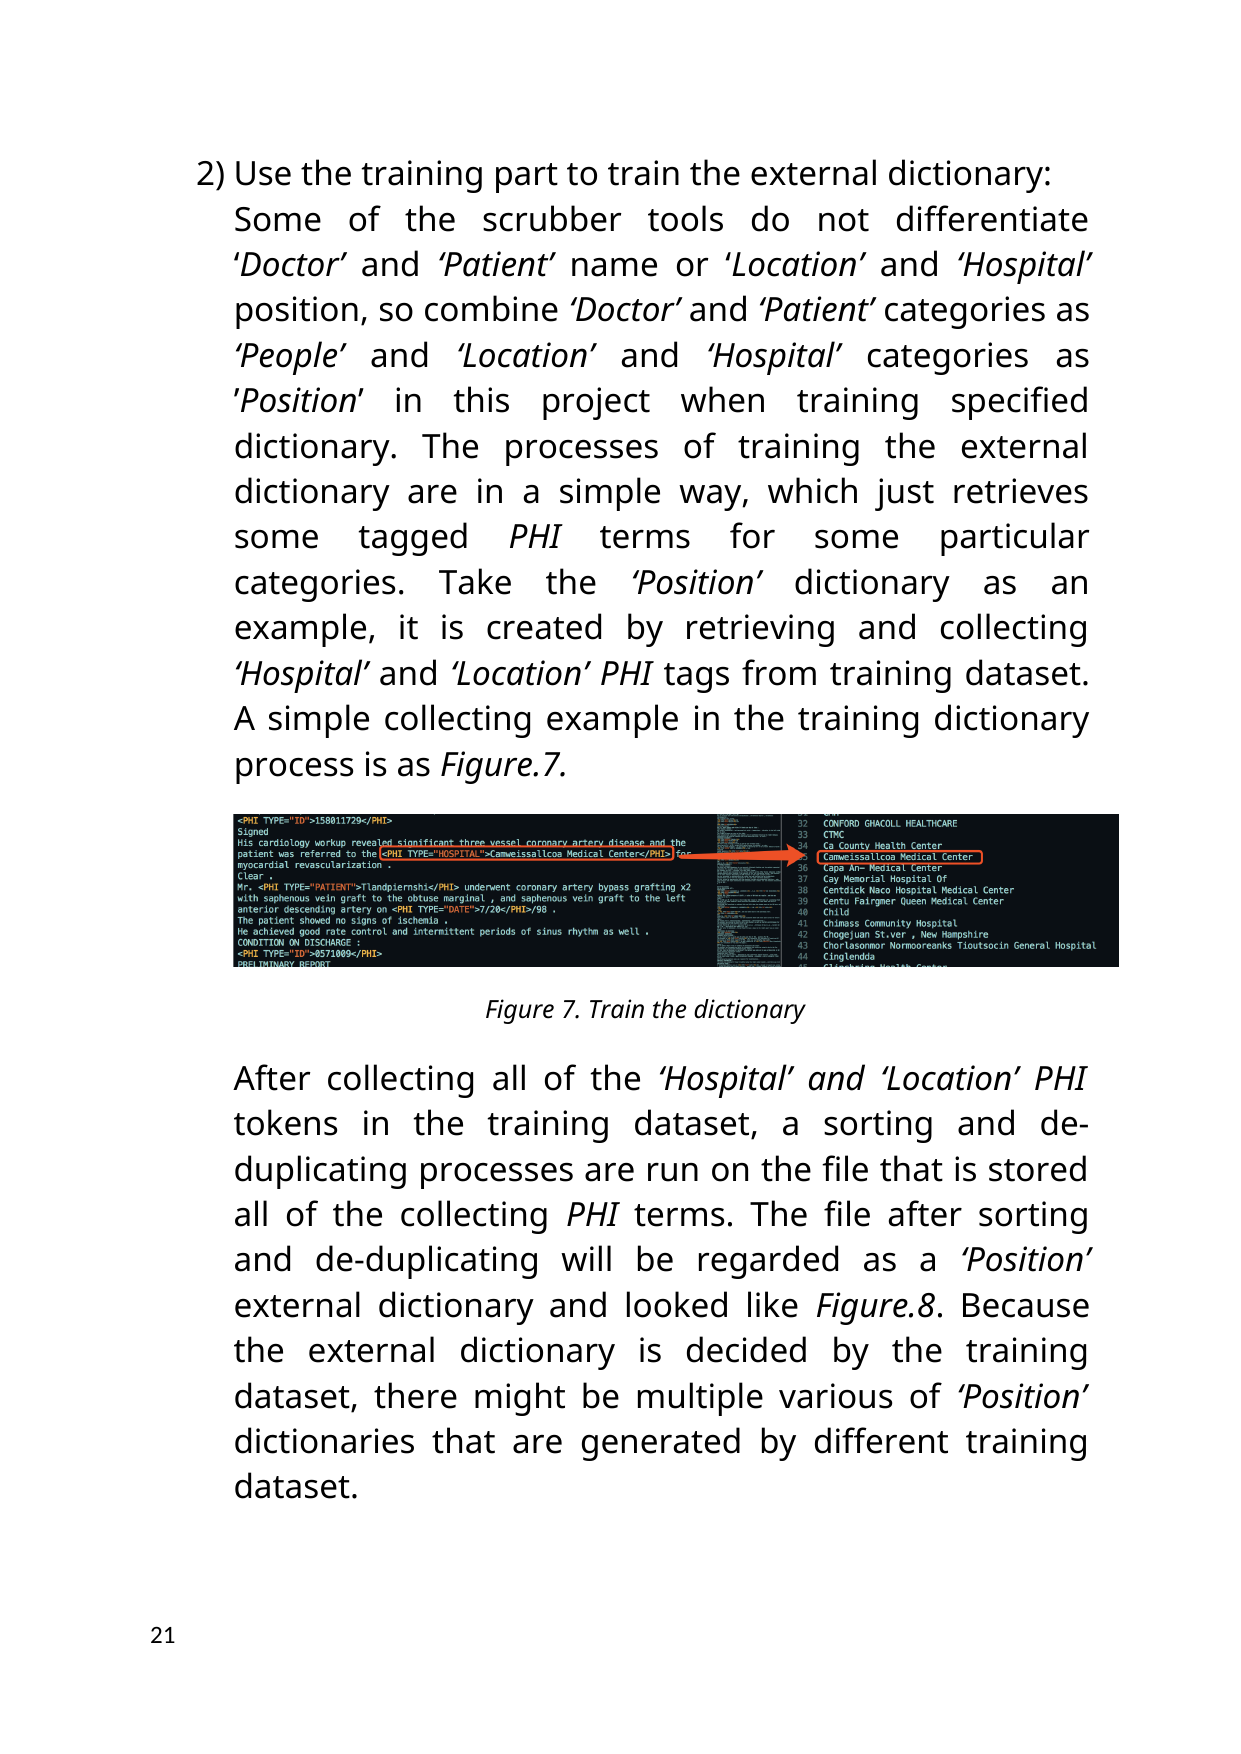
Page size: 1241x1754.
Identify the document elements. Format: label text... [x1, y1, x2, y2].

picture [233, 814, 1119, 967]
list Some of the scrubber tools do not differentiate ‘Doctor’ and ‘Patient’ name or ‘Location’ and ‘Hospital’ position, so combine ‘Doctor’ and ‘Patient’ categories as ‘People’ and ‘Location’ and ‘Hospital’ categories as ’Position’ in this project when training specified dictionary. The processes of training the external dictionary are in a simple way, which just retrieves some tagged PHI terms for some particular categories. Take the ‘Position’ dictionary as an example, it is created by retrieving and collecting ‘Hospital’ and ‘Location’ PHI tags from training dataset. A simple collecting example in the training dictionary process is as Figure.7. [233, 195, 1090, 786]
text Figure 7. Train the dictionary [150, 992, 1090, 1026]
list Use the training part to train the external dictionary: [196, 150, 1090, 195]
list After collecting all of the ‘Hospital’ and ‘Location’ PHI tokens in the training dataset, a sorting and de-duplicating processes are run on the file that is stored all of the collecting PHI terms. The file after sorting and de-duplicating will be regarded as a ‘Position’ external dictionary and looked like Figure.8. Because the external dictionary is decided by the training dataset, there might be multiple various of ‘Position’ dictionaries that are generated by different training dataset. [233, 1054, 1090, 1509]
